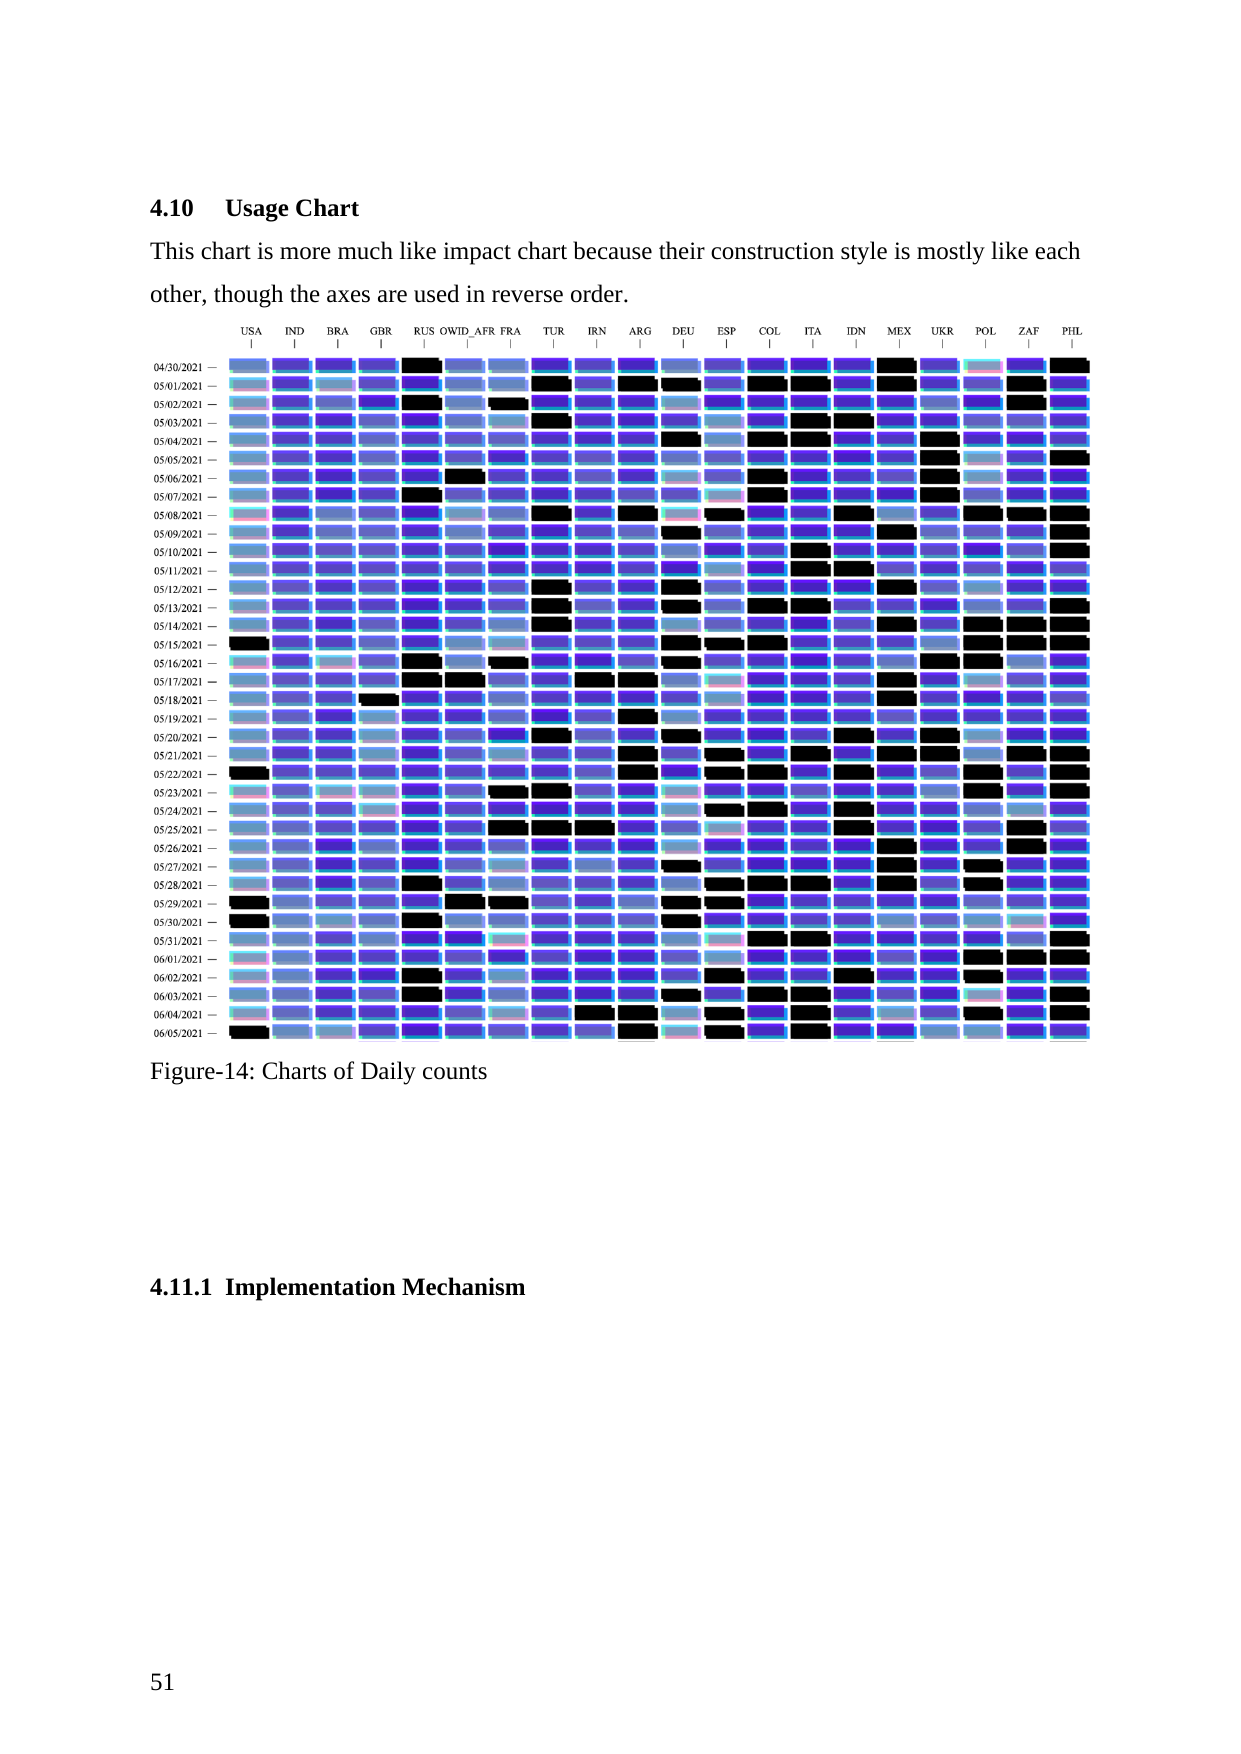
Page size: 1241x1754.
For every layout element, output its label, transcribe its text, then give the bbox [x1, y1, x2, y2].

text This chart is more much like impact chart because their construction style is mostly like each other, though the axes are used in reverse order. [150, 236, 1090, 308]
picture [150, 322, 1091, 1042]
text 4.10 Usage Chart [150, 193, 1090, 222]
text Figure-14: Charts of Daily counts [150, 1056, 1090, 1085]
text 4.11.1 Implementation Mechanism [150, 1272, 1090, 1301]
